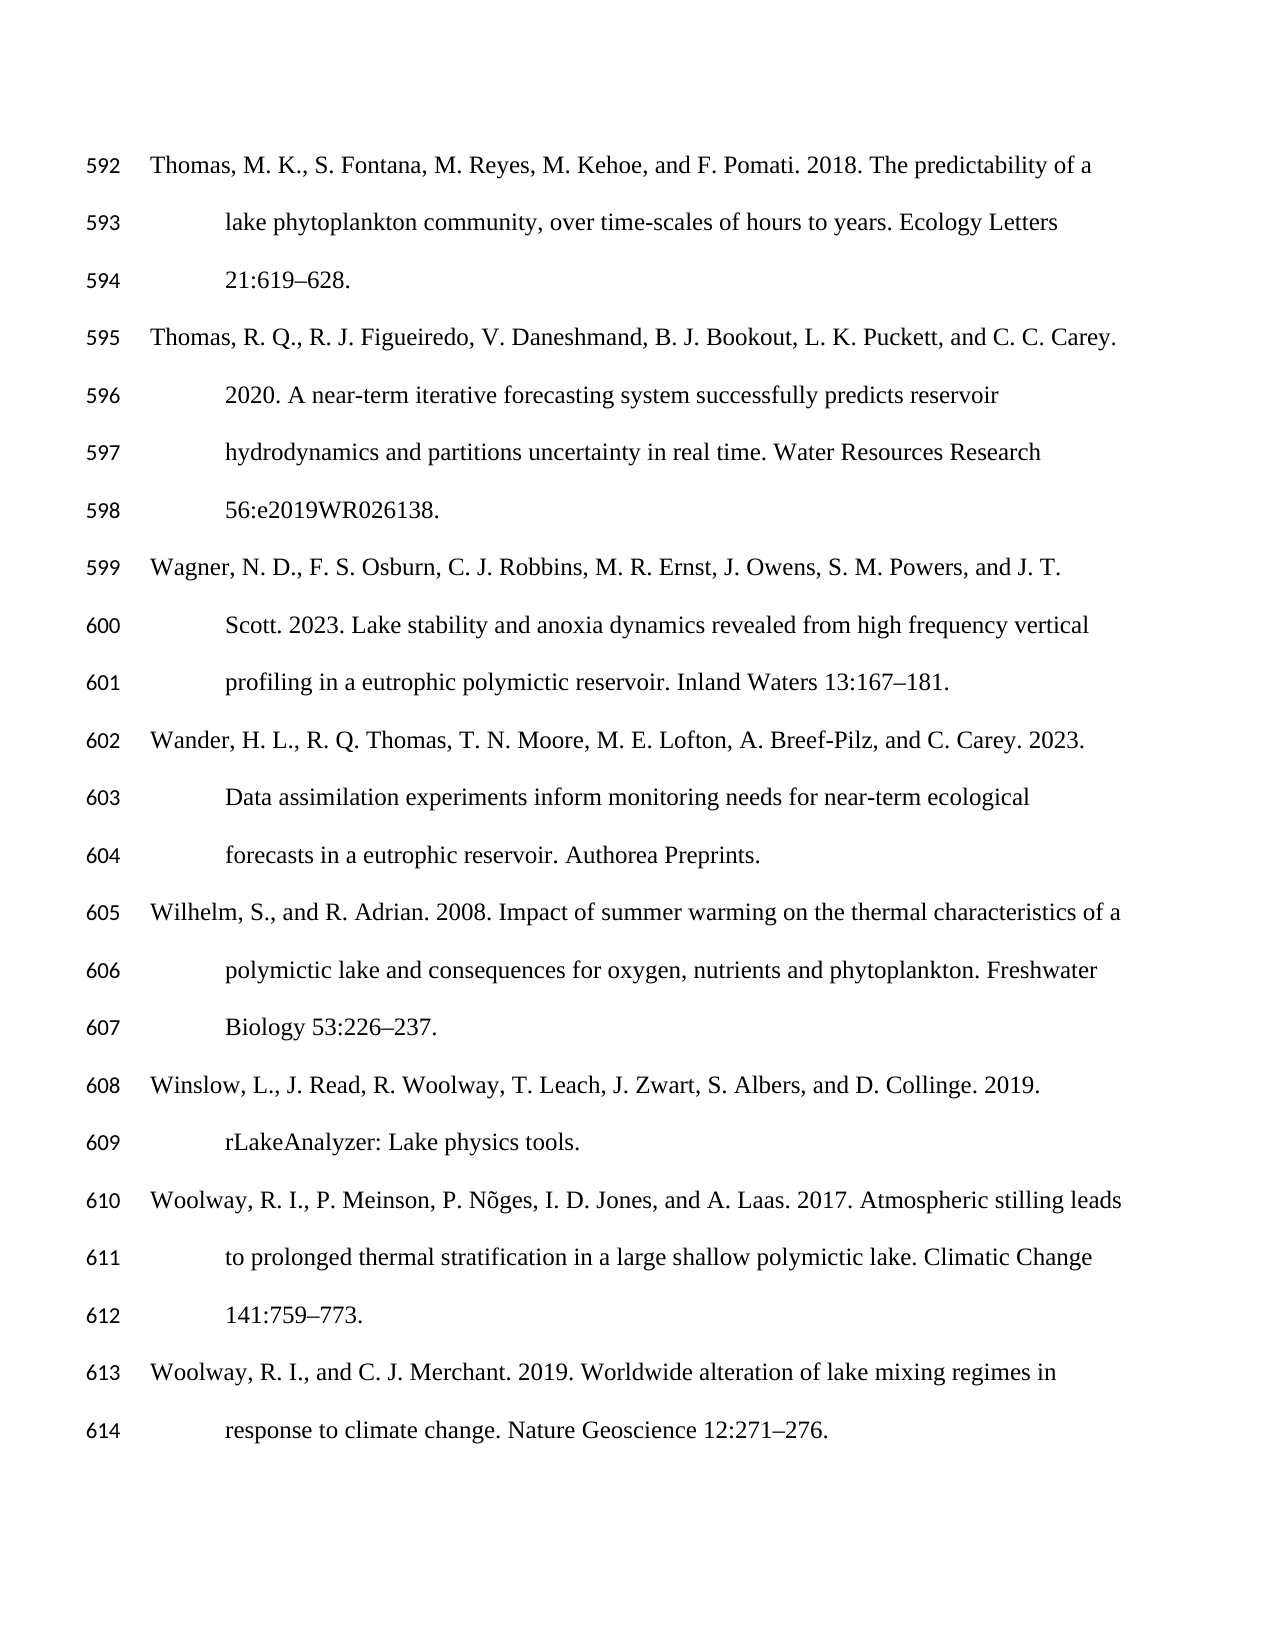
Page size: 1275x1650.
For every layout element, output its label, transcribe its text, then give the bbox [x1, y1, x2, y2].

text Wilhelm, S., and R. Adrian. 2008. Impact of summer warming on the thermal characteristics of a polymictic lake and consequences for oxygen, nutrients and phytoplankton. Freshwater Biology 53:226–237. [150, 897, 1125, 1041]
text Wander, H. L., R. Q. Thomas, T. N. Moore, M. E. Lofton, A. Breef-Pilz, and C. Carey. 2023. Data assimilation experiments inform monitoring needs for near-term ecological forecasts in a eutrophic reservoir. Authorea Preprints. [150, 725, 1125, 869]
text Thomas, M. K., S. Fontana, M. Reyes, M. Kehoe, and F. Pomati. 2018. The predictability of a lake phytoplankton community, over time-scales of hours to years. Ecology Letters 21:619–628. [150, 150, 1125, 294]
text Thomas, R. Q., R. J. Figueiredo, V. Daneshmand, B. J. Bookout, L. K. Puckett, and C. C. Carey. 2020. A near-term iterative forecasting system successfully predicts reservoir hydrodynamics and partitions uncertainty in real time. Water Resources Research 56:e2019WR026138. [150, 322, 1125, 524]
text Woolway, R. I., P. Meinson, P. Nõges, I. D. Jones, and A. Laas. 2017. Atmospheric stilling leads to prolonged thermal stratification in a large shallow polymictic lake. Climatic Change 141:759–773. [150, 1185, 1125, 1329]
text Wagner, N. D., F. S. Osburn, C. J. Robbins, M. R. Ernst, J. Owens, S. M. Powers, and J. T. Scott. 2023. Lake stability and anoxia dynamics revealed from high frequency vertical profiling in a eutrophic polymictic reservoir. Inland Waters 13:167–181. [150, 552, 1125, 696]
text Woolway, R. I., and C. J. Merchant. 2019. Worldwide alteration of lake mixing regimes in response to climate change. Nature Geoscience 12:271–276. [150, 1357, 1125, 1444]
text Winslow, L., J. Read, R. Woolway, T. Leach, J. Zwart, S. Albers, and D. Collinge. 2019. rLakeAnalyzer: Lake physics tools. [150, 1070, 1125, 1156]
